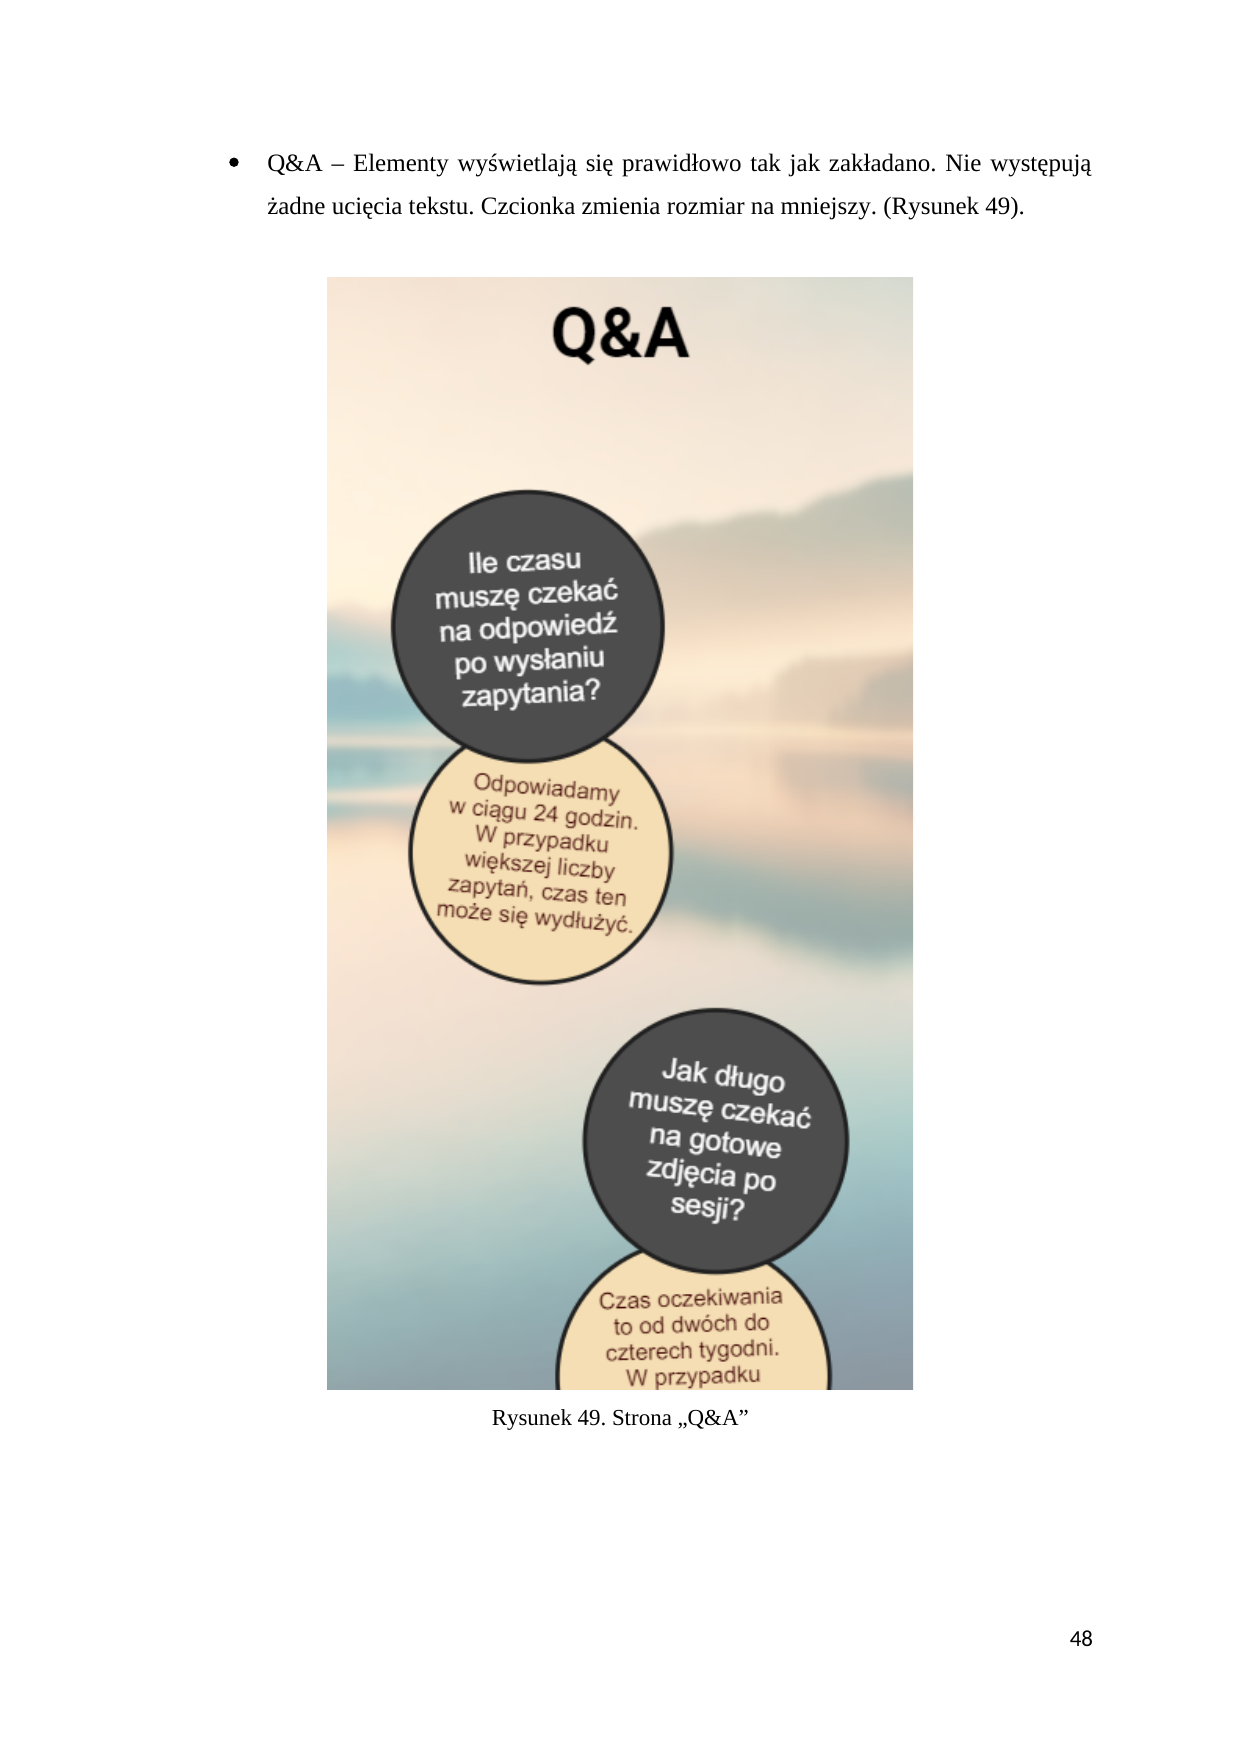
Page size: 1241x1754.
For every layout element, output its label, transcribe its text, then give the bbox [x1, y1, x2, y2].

text Rysunek 49. Strona „Q&A” [148, 1404, 1093, 1430]
list Q&A – Elementy wyświetlają się prawidłowo tak jak zakładano. Nie występują żadne ucięcia tekstu. Czcionka zmienia rozmiar na mniejszy. (Rysunek 49). [229, 148, 1093, 219]
picture [327, 277, 914, 1390]
